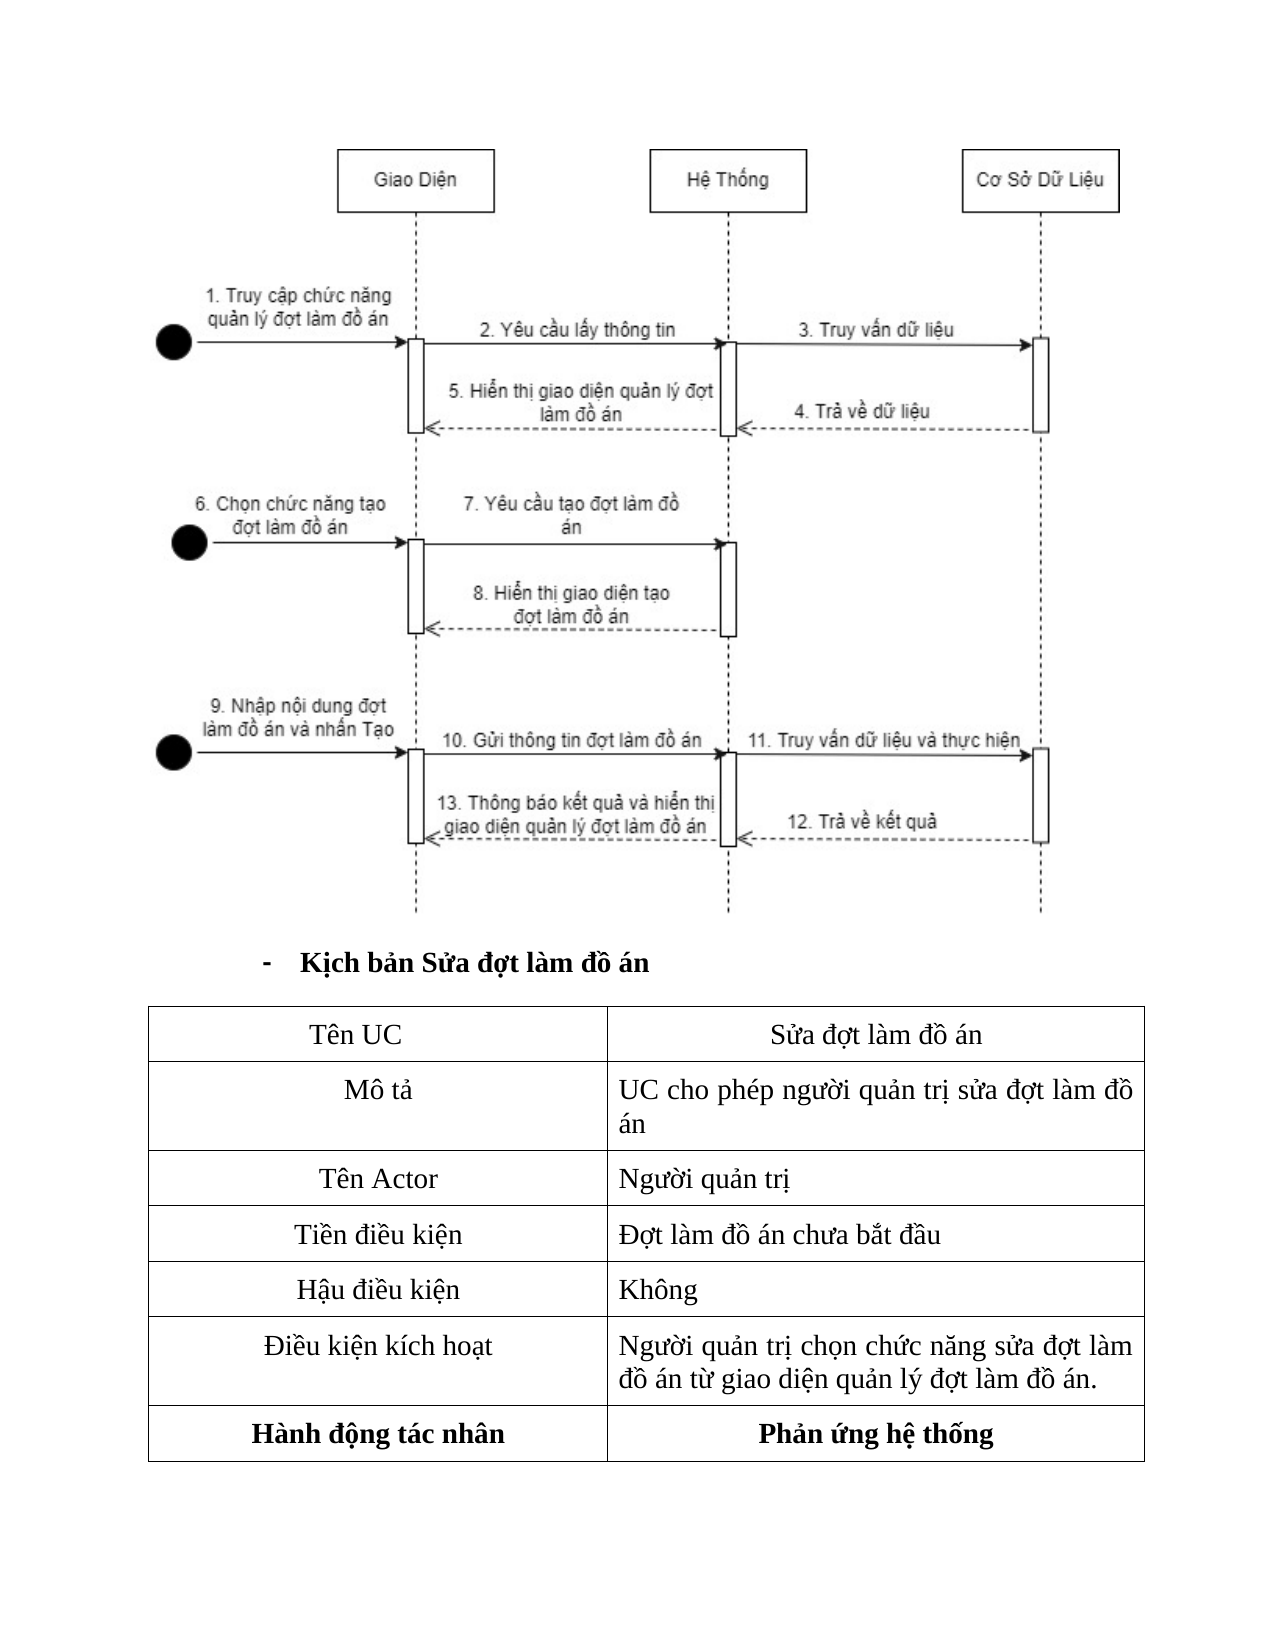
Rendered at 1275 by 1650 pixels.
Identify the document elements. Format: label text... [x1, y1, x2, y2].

table_cell Không [608, 1262, 1144, 1316]
table_cell Tên Actor [149, 1151, 607, 1205]
table_cell Người quản trị chọn chức năng sửa đợt làm đồ án từ giao diện quản lý đợt làm đồ án. [608, 1317, 1144, 1405]
table_cell Đợt làm đồ án chưa bắt đầu [608, 1206, 1144, 1261]
table_header Tên UC [149, 1007, 607, 1061]
table_cell Điều kiện kích hoạt [149, 1317, 607, 1405]
table_cell Hậu điều kiện [149, 1262, 607, 1316]
table_cell Hành động tác nhân [149, 1406, 607, 1461]
table_cell Tiền điều kiện [149, 1206, 607, 1261]
picture [150, 149, 1120, 918]
table_cell UC cho phép người quản trị sửa đợt làm đồ án [608, 1062, 1144, 1150]
table_cell Phản ứng hệ thống [608, 1406, 1144, 1461]
table_cell Người quản trị [608, 1151, 1144, 1205]
list Kịch bản Sửa đợt làm đồ án [262, 944, 1125, 979]
table_cell Mô tả [149, 1062, 607, 1150]
table_header Sửa đợt làm đồ án [608, 1007, 1144, 1061]
